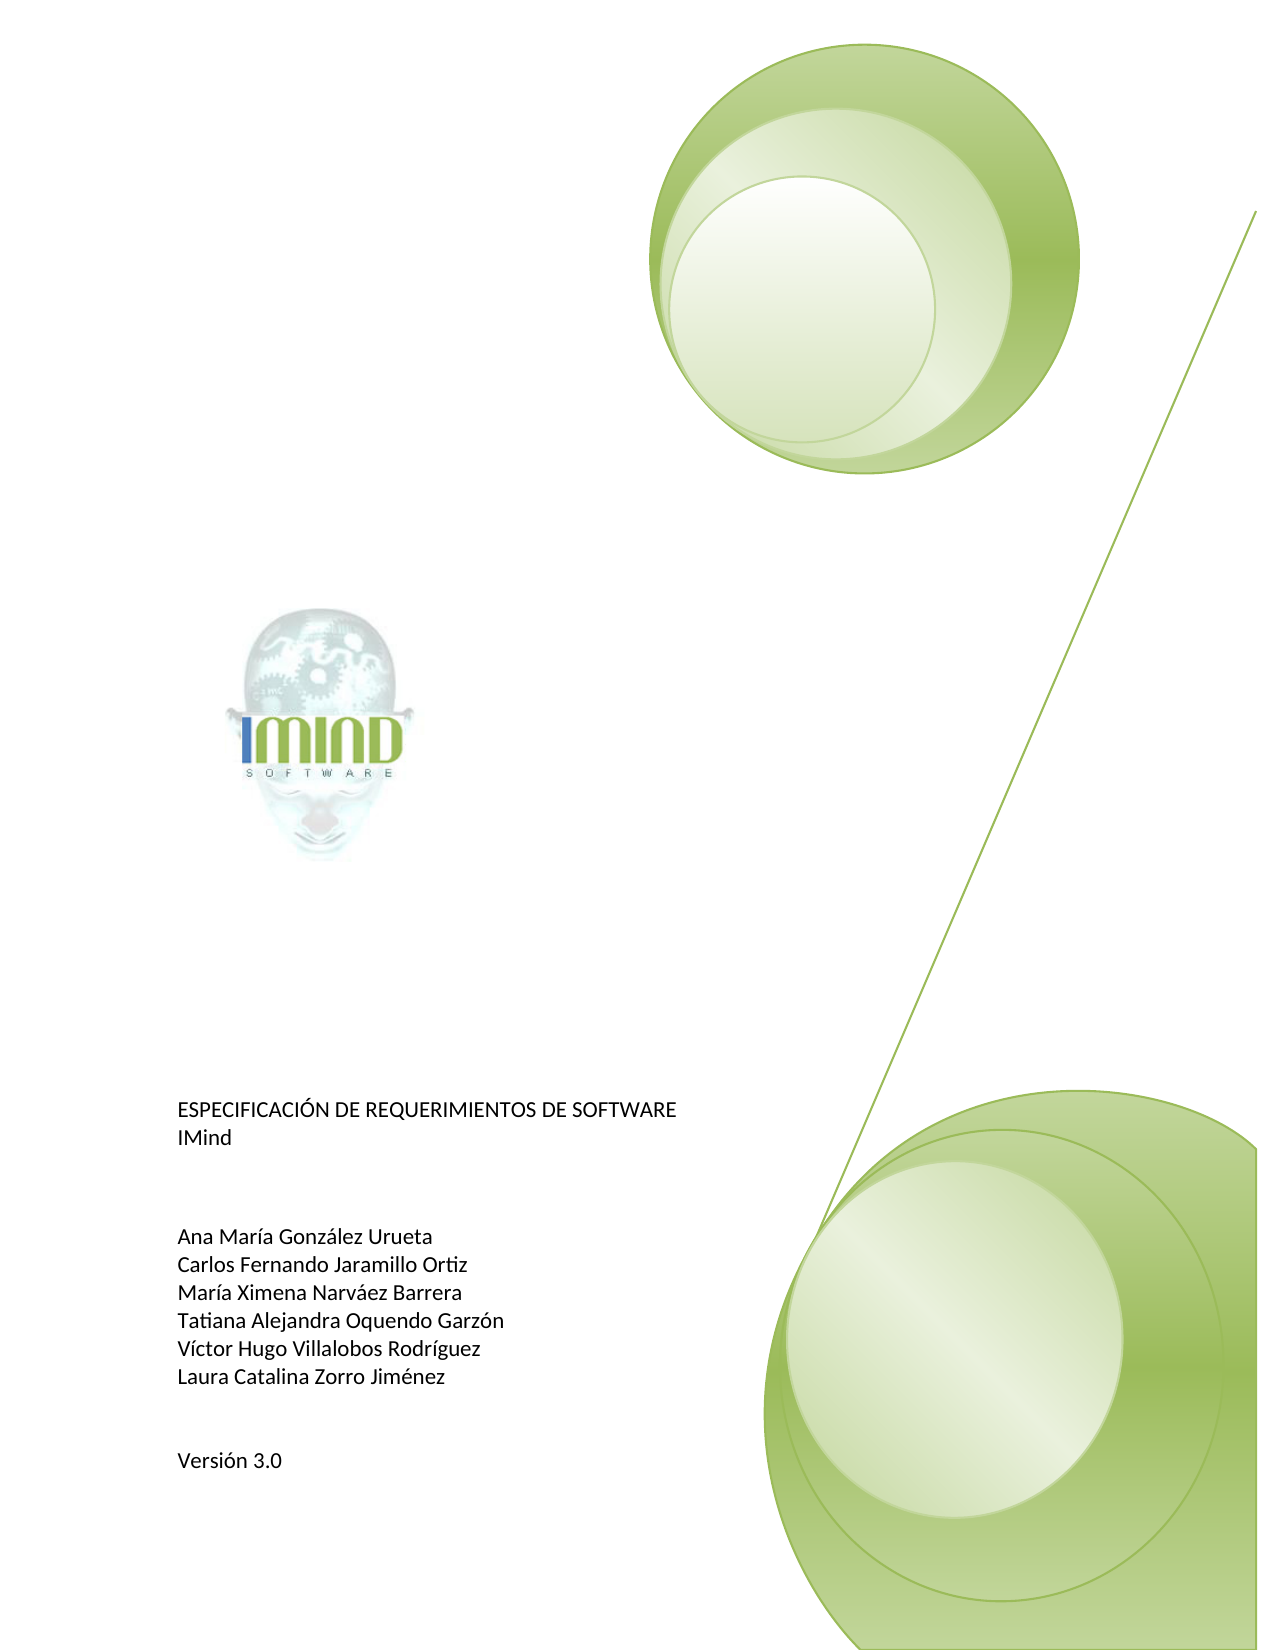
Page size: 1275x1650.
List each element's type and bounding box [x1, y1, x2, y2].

picture [224, 608, 429, 871]
